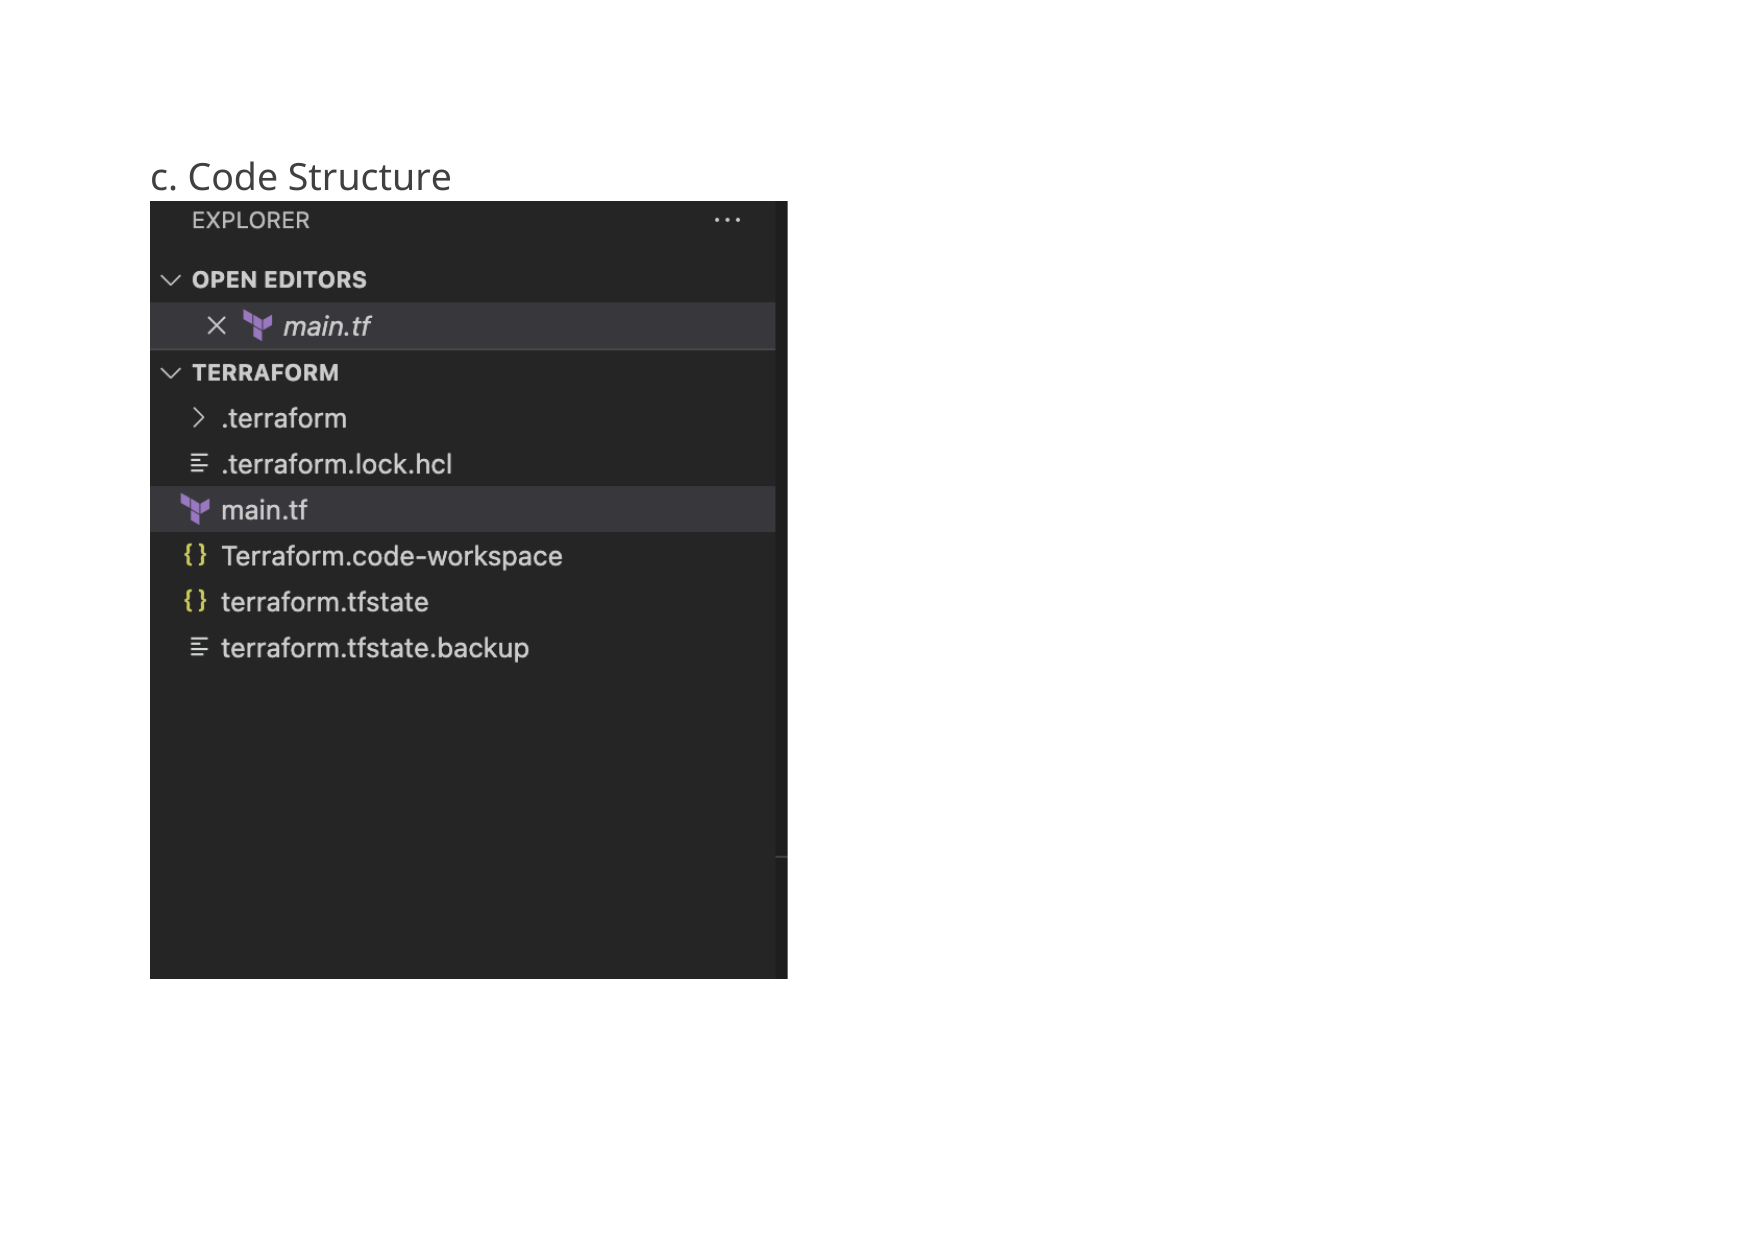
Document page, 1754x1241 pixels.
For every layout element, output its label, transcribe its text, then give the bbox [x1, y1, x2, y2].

picture [150, 201, 788, 979]
subtitle Code Structure [150, 150, 1604, 201]
